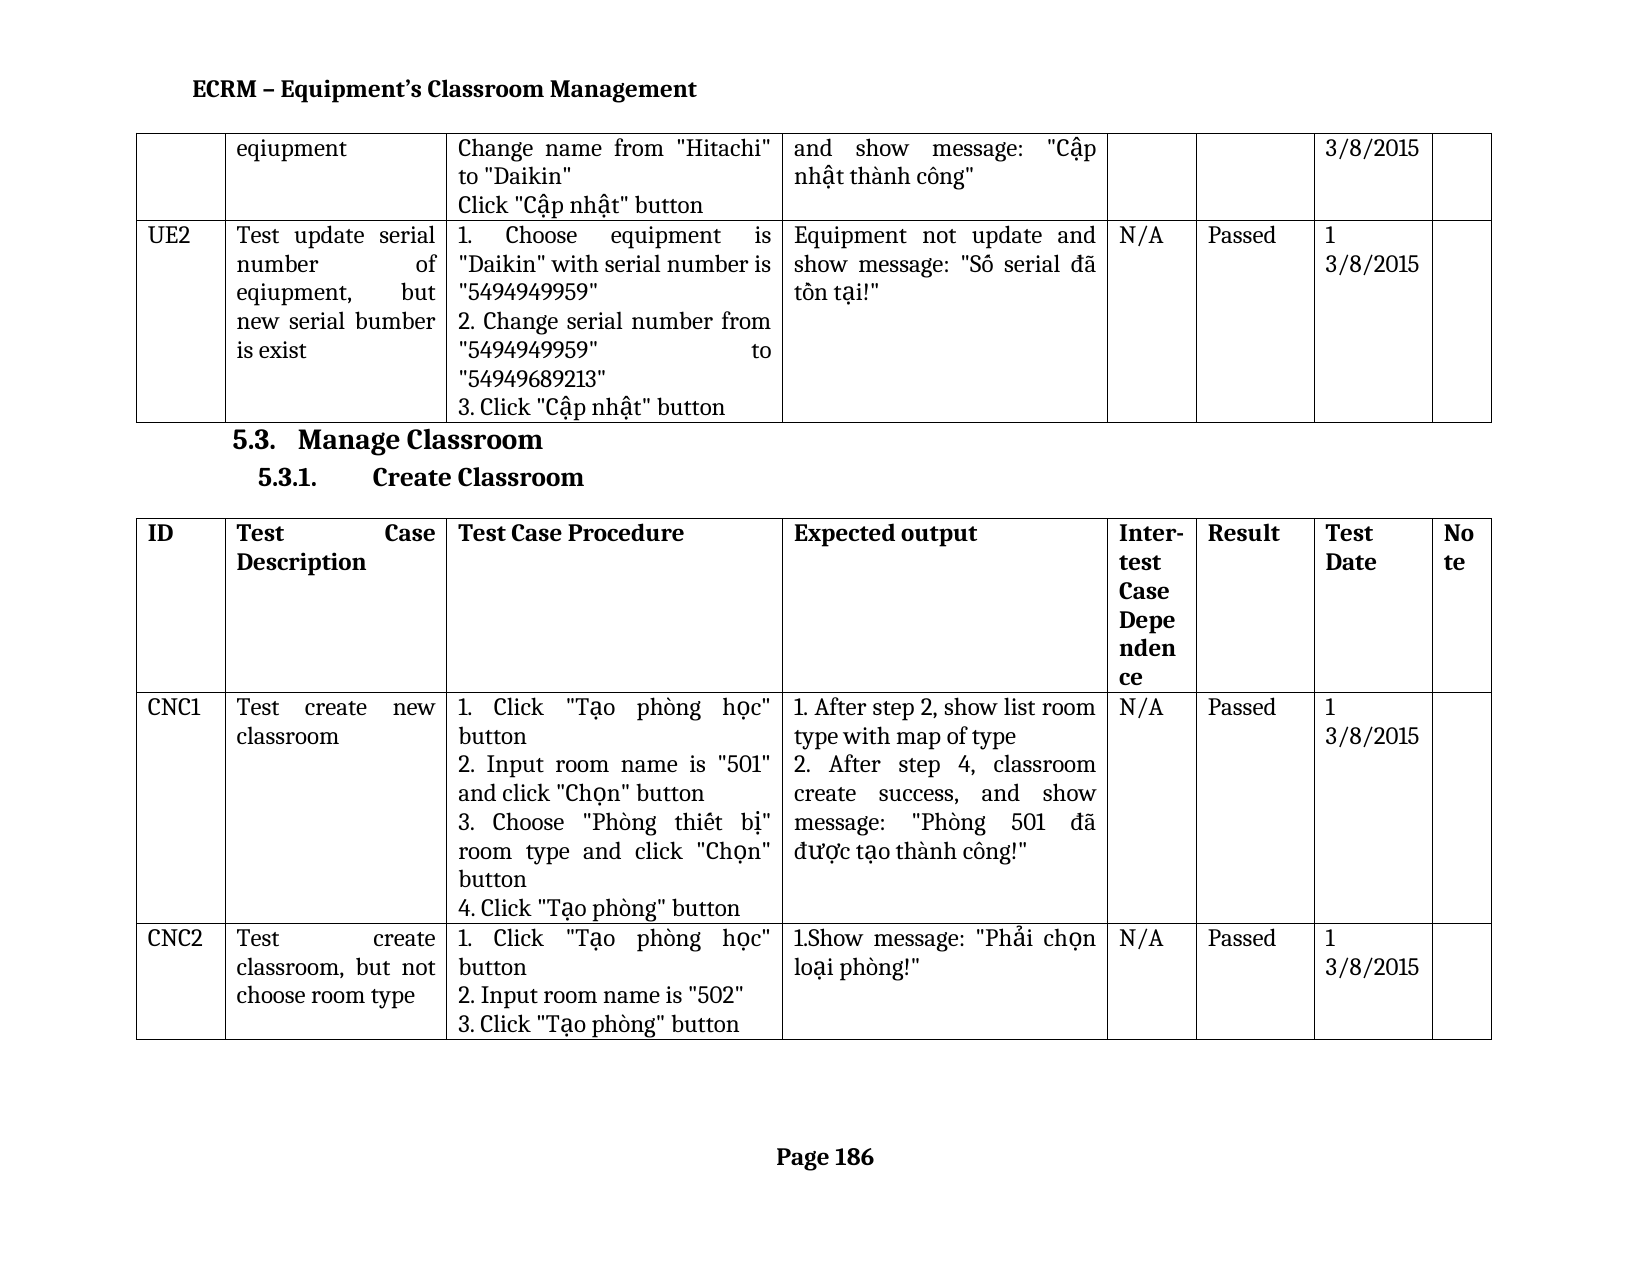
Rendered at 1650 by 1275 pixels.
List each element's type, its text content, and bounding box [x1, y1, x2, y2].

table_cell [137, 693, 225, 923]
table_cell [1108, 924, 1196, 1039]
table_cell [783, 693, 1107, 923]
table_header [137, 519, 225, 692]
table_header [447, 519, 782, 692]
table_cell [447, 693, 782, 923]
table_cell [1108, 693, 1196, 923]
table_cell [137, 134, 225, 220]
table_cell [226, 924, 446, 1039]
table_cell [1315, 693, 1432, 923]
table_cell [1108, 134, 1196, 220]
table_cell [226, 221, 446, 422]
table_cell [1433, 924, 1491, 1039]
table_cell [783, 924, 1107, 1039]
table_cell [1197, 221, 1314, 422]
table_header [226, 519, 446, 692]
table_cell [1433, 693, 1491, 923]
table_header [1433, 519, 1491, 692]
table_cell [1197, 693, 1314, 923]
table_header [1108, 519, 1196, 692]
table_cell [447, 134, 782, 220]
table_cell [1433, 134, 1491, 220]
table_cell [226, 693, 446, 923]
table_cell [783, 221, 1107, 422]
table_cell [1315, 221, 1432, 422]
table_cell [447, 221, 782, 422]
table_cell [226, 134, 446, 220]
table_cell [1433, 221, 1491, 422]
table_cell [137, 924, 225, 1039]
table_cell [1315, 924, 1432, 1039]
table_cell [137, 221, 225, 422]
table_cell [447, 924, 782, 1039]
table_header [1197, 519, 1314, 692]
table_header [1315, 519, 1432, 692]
list Manage Classroom [232, 423, 1502, 457]
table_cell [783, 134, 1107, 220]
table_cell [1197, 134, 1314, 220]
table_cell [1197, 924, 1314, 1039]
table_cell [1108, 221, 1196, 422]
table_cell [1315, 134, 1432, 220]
list Create Classroom [258, 462, 1502, 493]
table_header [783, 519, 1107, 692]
